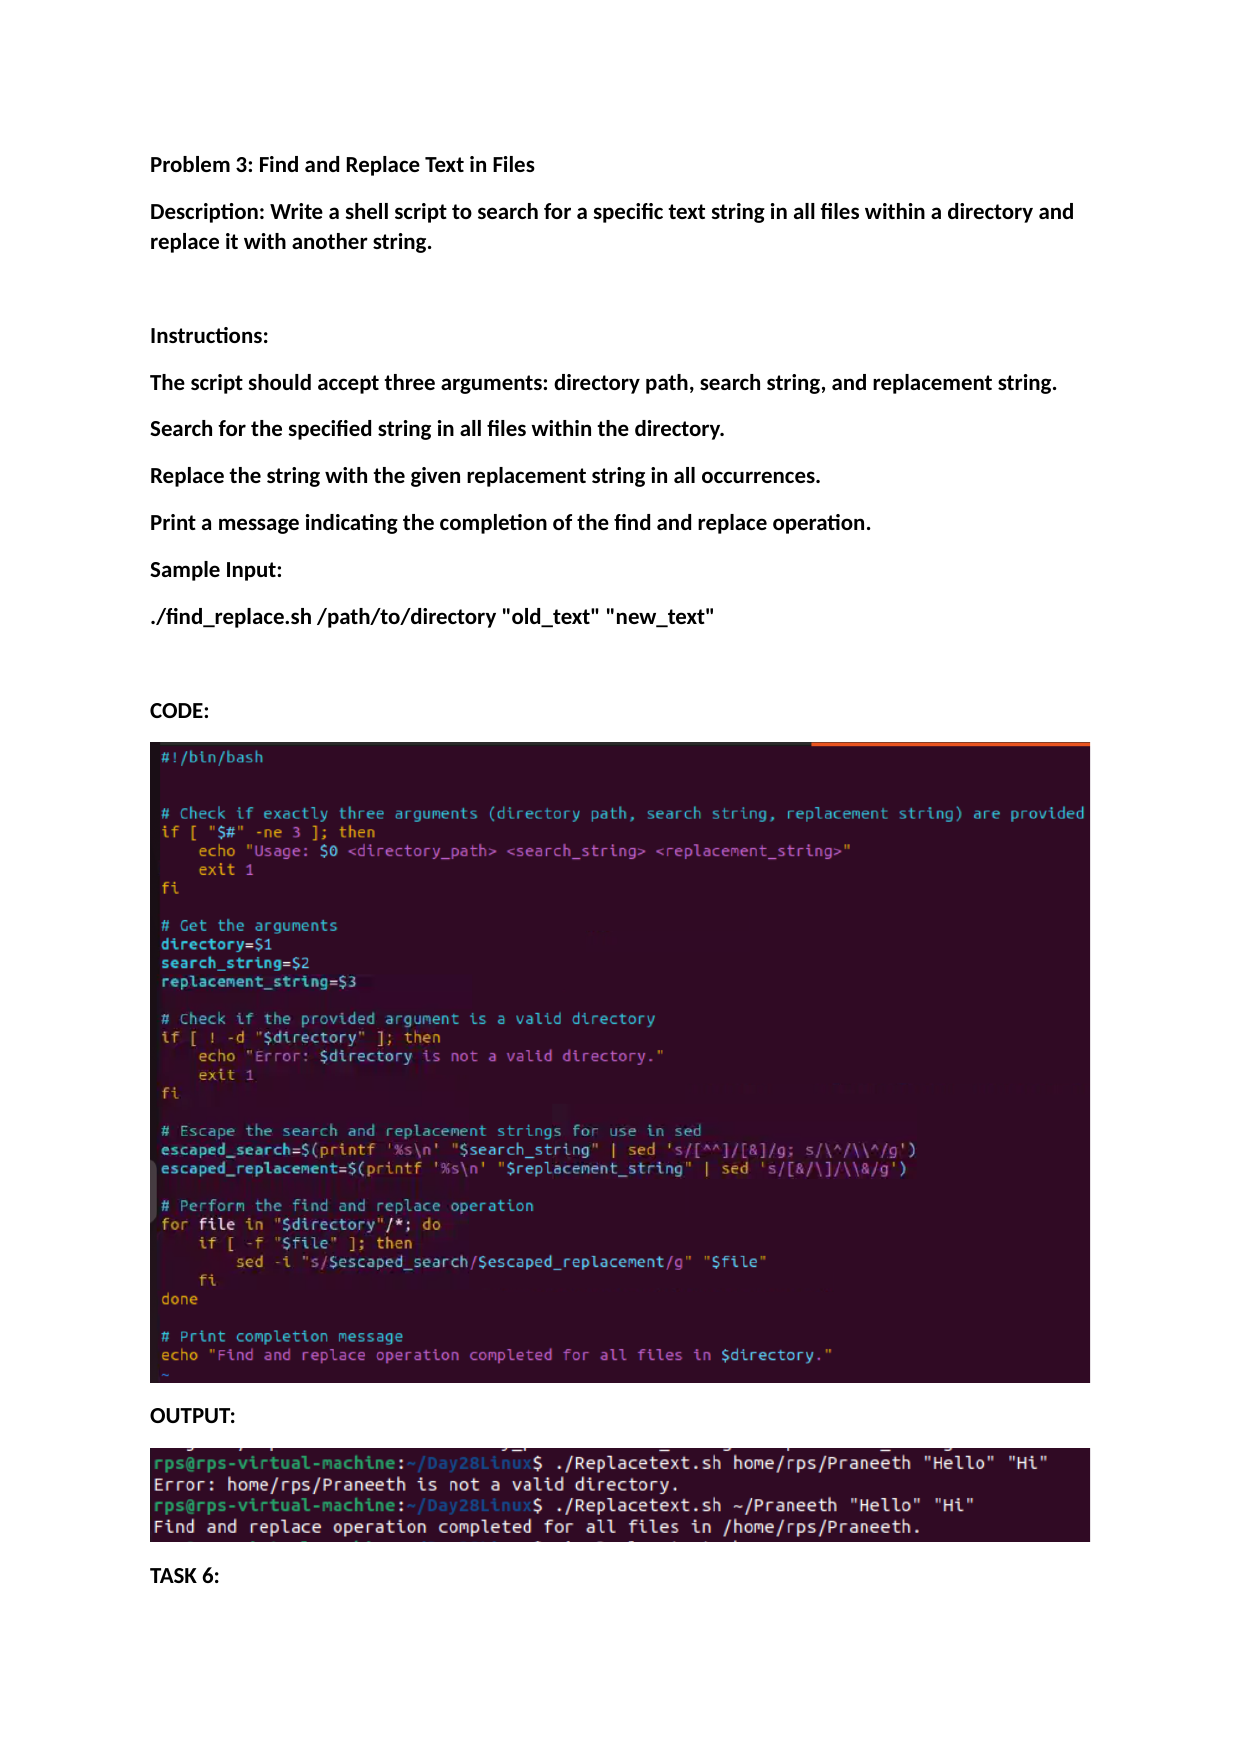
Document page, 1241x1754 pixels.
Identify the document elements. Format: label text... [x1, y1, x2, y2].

text Description: Write a shell script to search for a specific text string in all files within a directory and replace it with another string. [150, 197, 1090, 255]
picture [150, 742, 1091, 1383]
picture [150, 1448, 1091, 1542]
text TASK 6: [150, 1561, 1090, 1589]
text Replace the string with the given replacement string in all occurrences. [150, 461, 1090, 489]
text Print a message indicating the completion of the find and replace operation. [150, 508, 1090, 536]
text Search for the specified string in all files within the directory. [150, 414, 1090, 443]
text CODE: [150, 696, 1090, 724]
text Instructions: [150, 321, 1090, 349]
text Problem 3: Find and Replace Text in Files [150, 150, 1090, 178]
text OUTPUT: [150, 1402, 1090, 1429]
text The script should accept three arguments: directory path, search string, and replacement string. [150, 368, 1090, 396]
text ./find_replace.sh /path/to/directory "old_text" "new_text" [150, 602, 1090, 630]
text Sample Input: [150, 555, 1090, 583]
